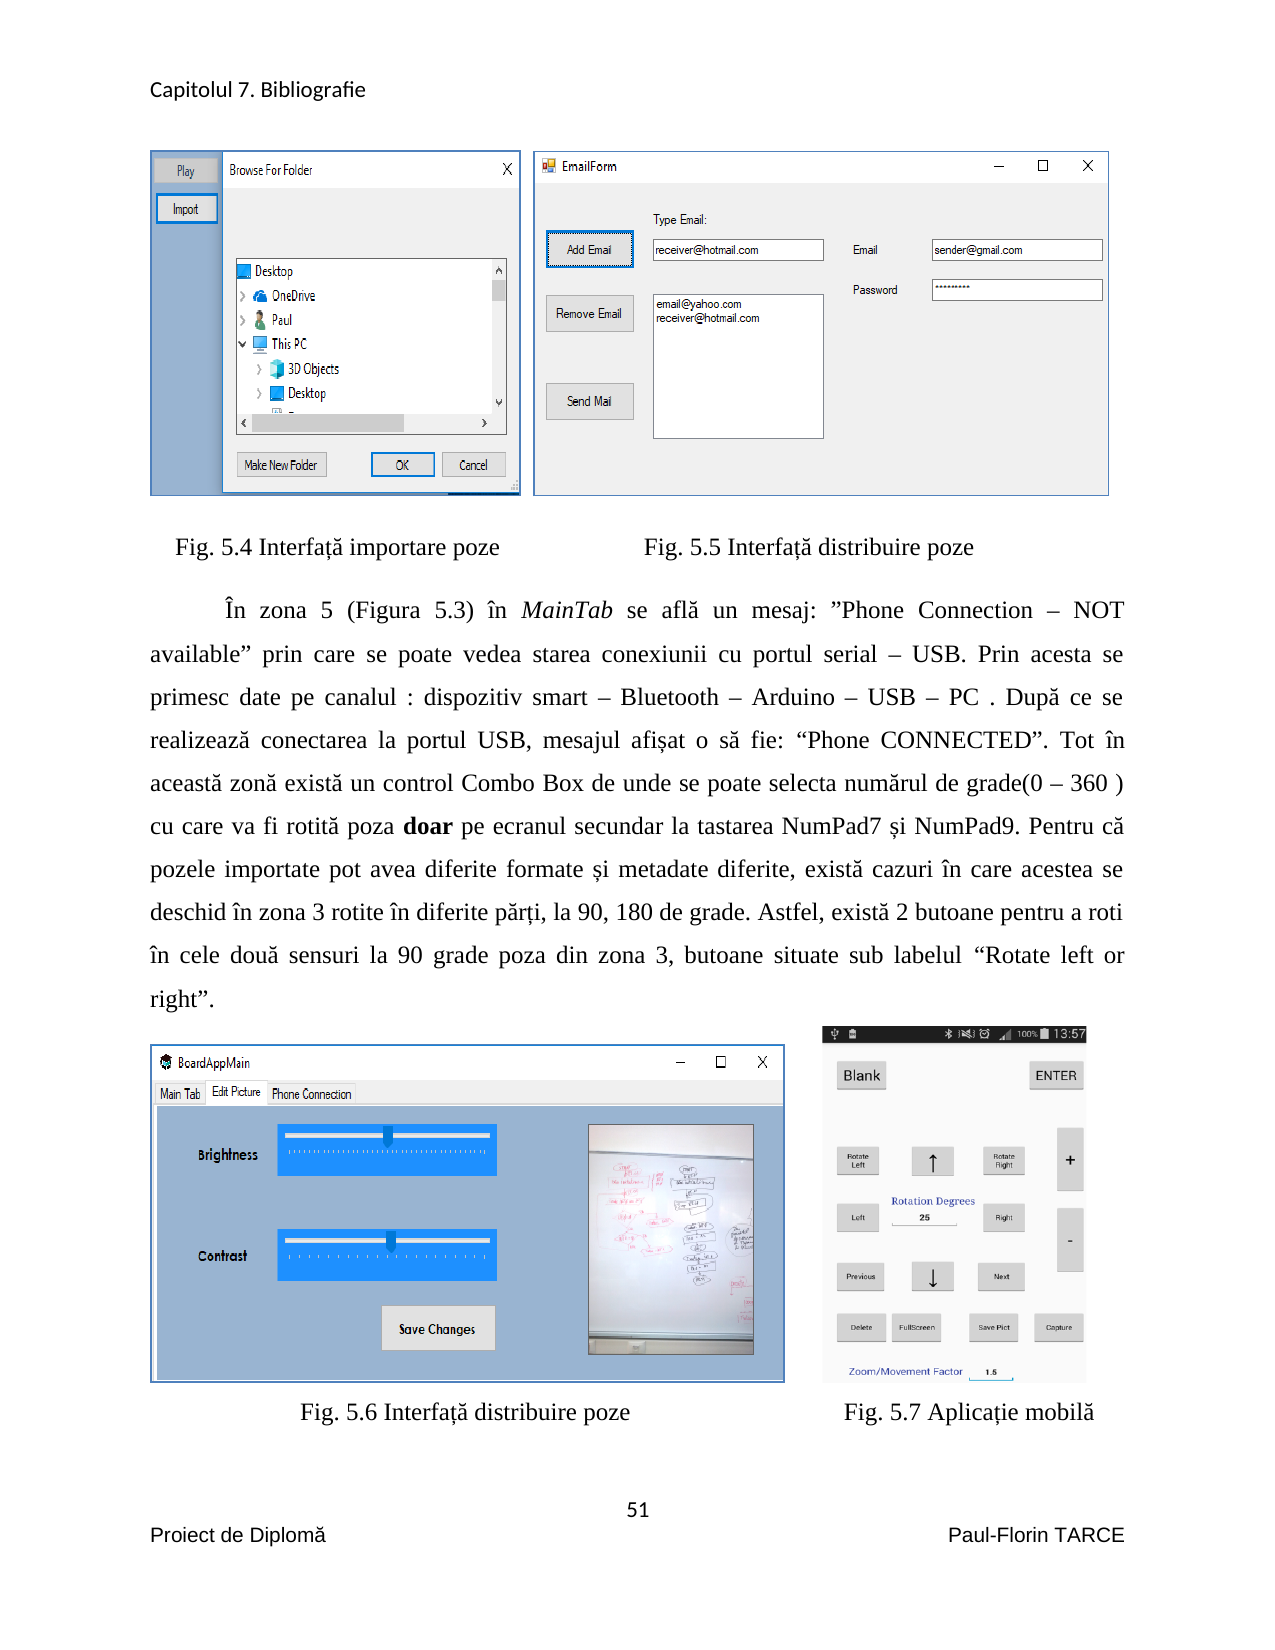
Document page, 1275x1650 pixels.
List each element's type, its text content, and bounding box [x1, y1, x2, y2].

text Fig. 5.4 Interfață importare poze Fig. 5.5 Interfață distribuire poze [150, 532, 1125, 560]
picture [152, 1045, 783, 1381]
text Fig. 5.6 Interfață distribuire poze Fig. 5.7 Aplicație mobilă [150, 1397, 1125, 1426]
picture [822, 1026, 1087, 1383]
picture [152, 152, 519, 495]
picture [535, 152, 1108, 495]
text În zona 5 (Figura 5.3) în MainTab se află un mesaj: ”Phone Connection – NOT available” prin care se poate vedea starea conexiunii cu portul serial – USB. Prin acesta se primesc date pe canalul : dispozitiv smart – Bluetooth – Arduino – USB – PC . După ce se realizează conectarea la portul USB, mesajul afișat o să fie: “Phone CONNECTED”. Tot în această zonă există un control Combo Box de unde se poate selecta numărul de grade(0 – 360 ) cu care va fi rotită poza doar pe ecranul secundar la tastarea NumPad7 și NumPad9. Pentru că pozele importate pot avea diferite formate și metadate diferite, există cazuri în care acestea se deschid în zona 3 rotite în diferite părți, la 90, 180 de grade. Astfel, există 2 butoane pentru a roti în cele două sensuri la 90 grade poza din zona 3, butoane situate sub labelul “Rotate left or right”. [150, 596, 1125, 1012]
